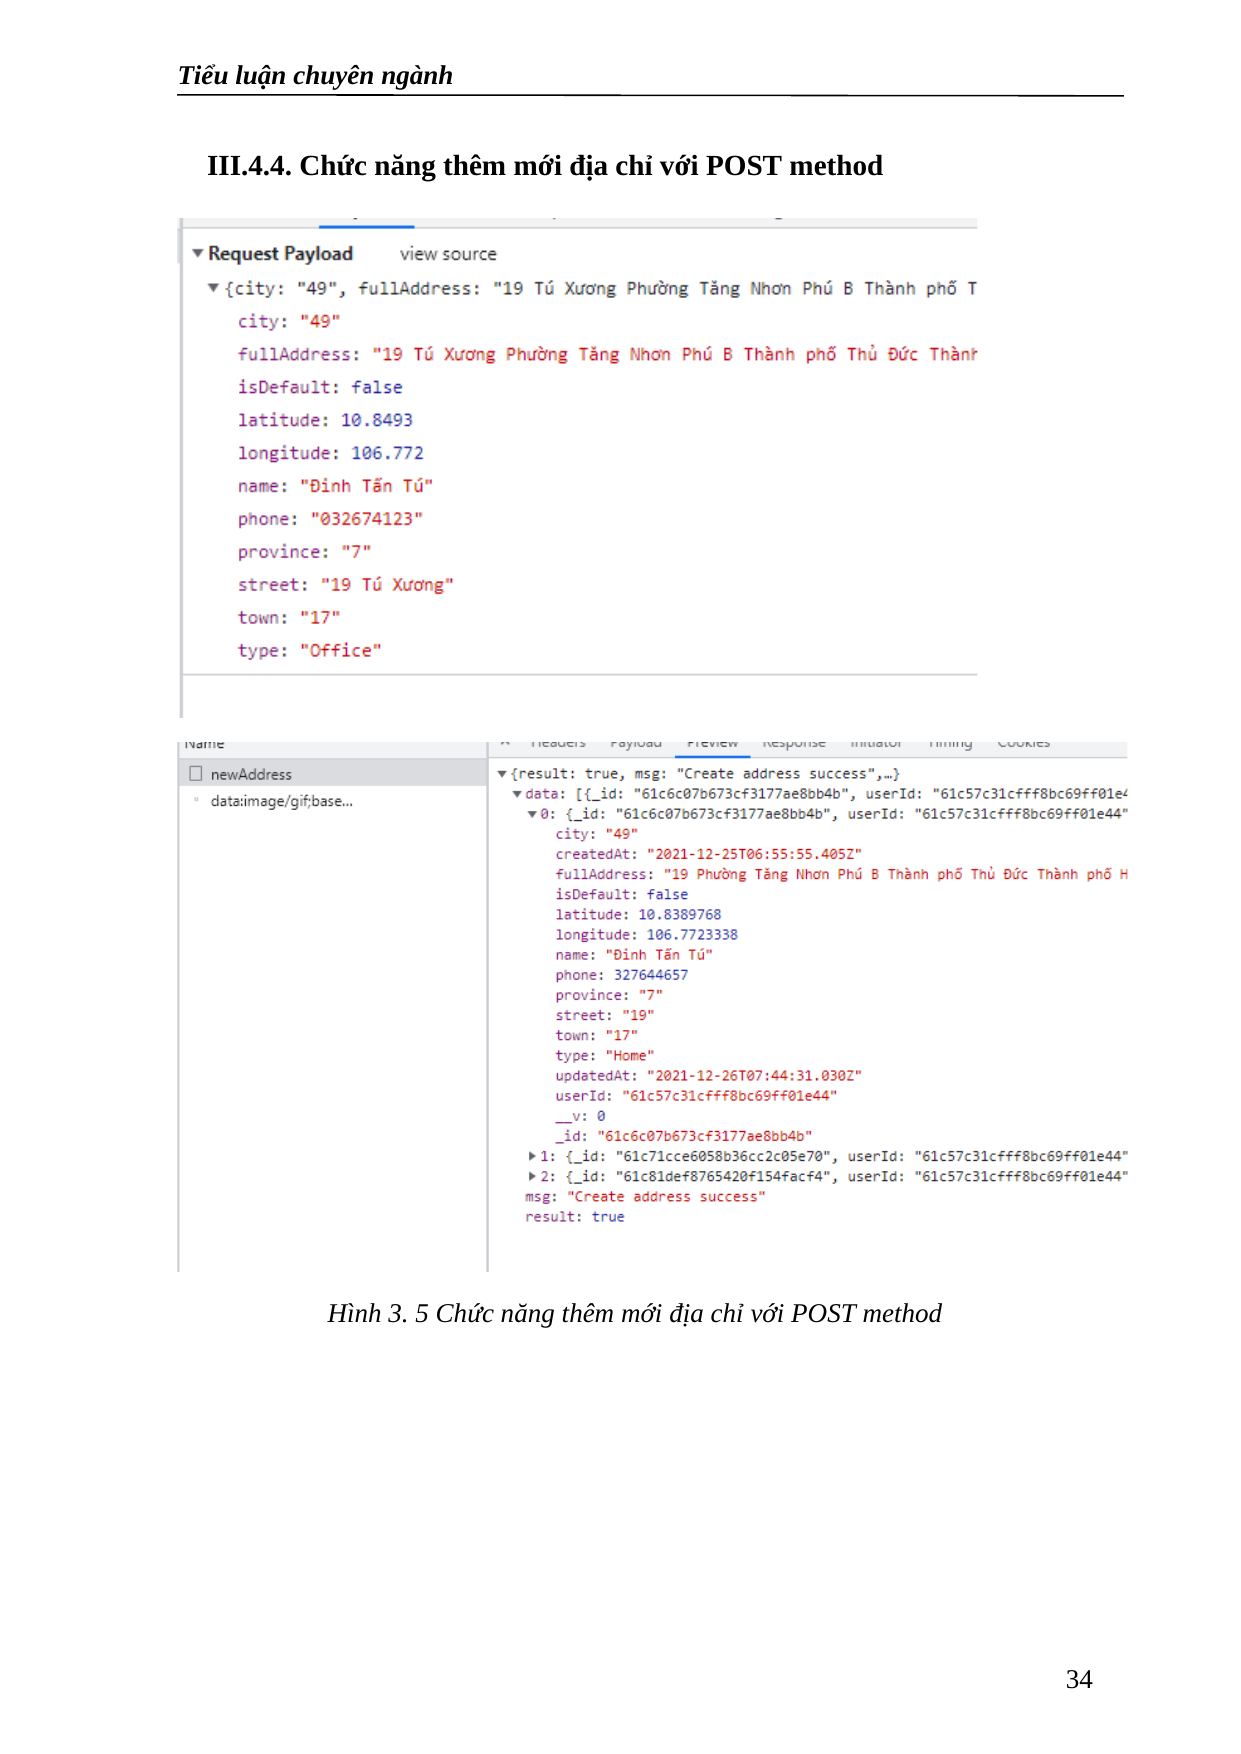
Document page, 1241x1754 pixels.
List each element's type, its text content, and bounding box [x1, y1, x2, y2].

subtitle Chức năng thêm mới địa chỉ với POST method [207, 148, 1092, 181]
picture [177, 218, 978, 718]
picture [177, 742, 1128, 1272]
